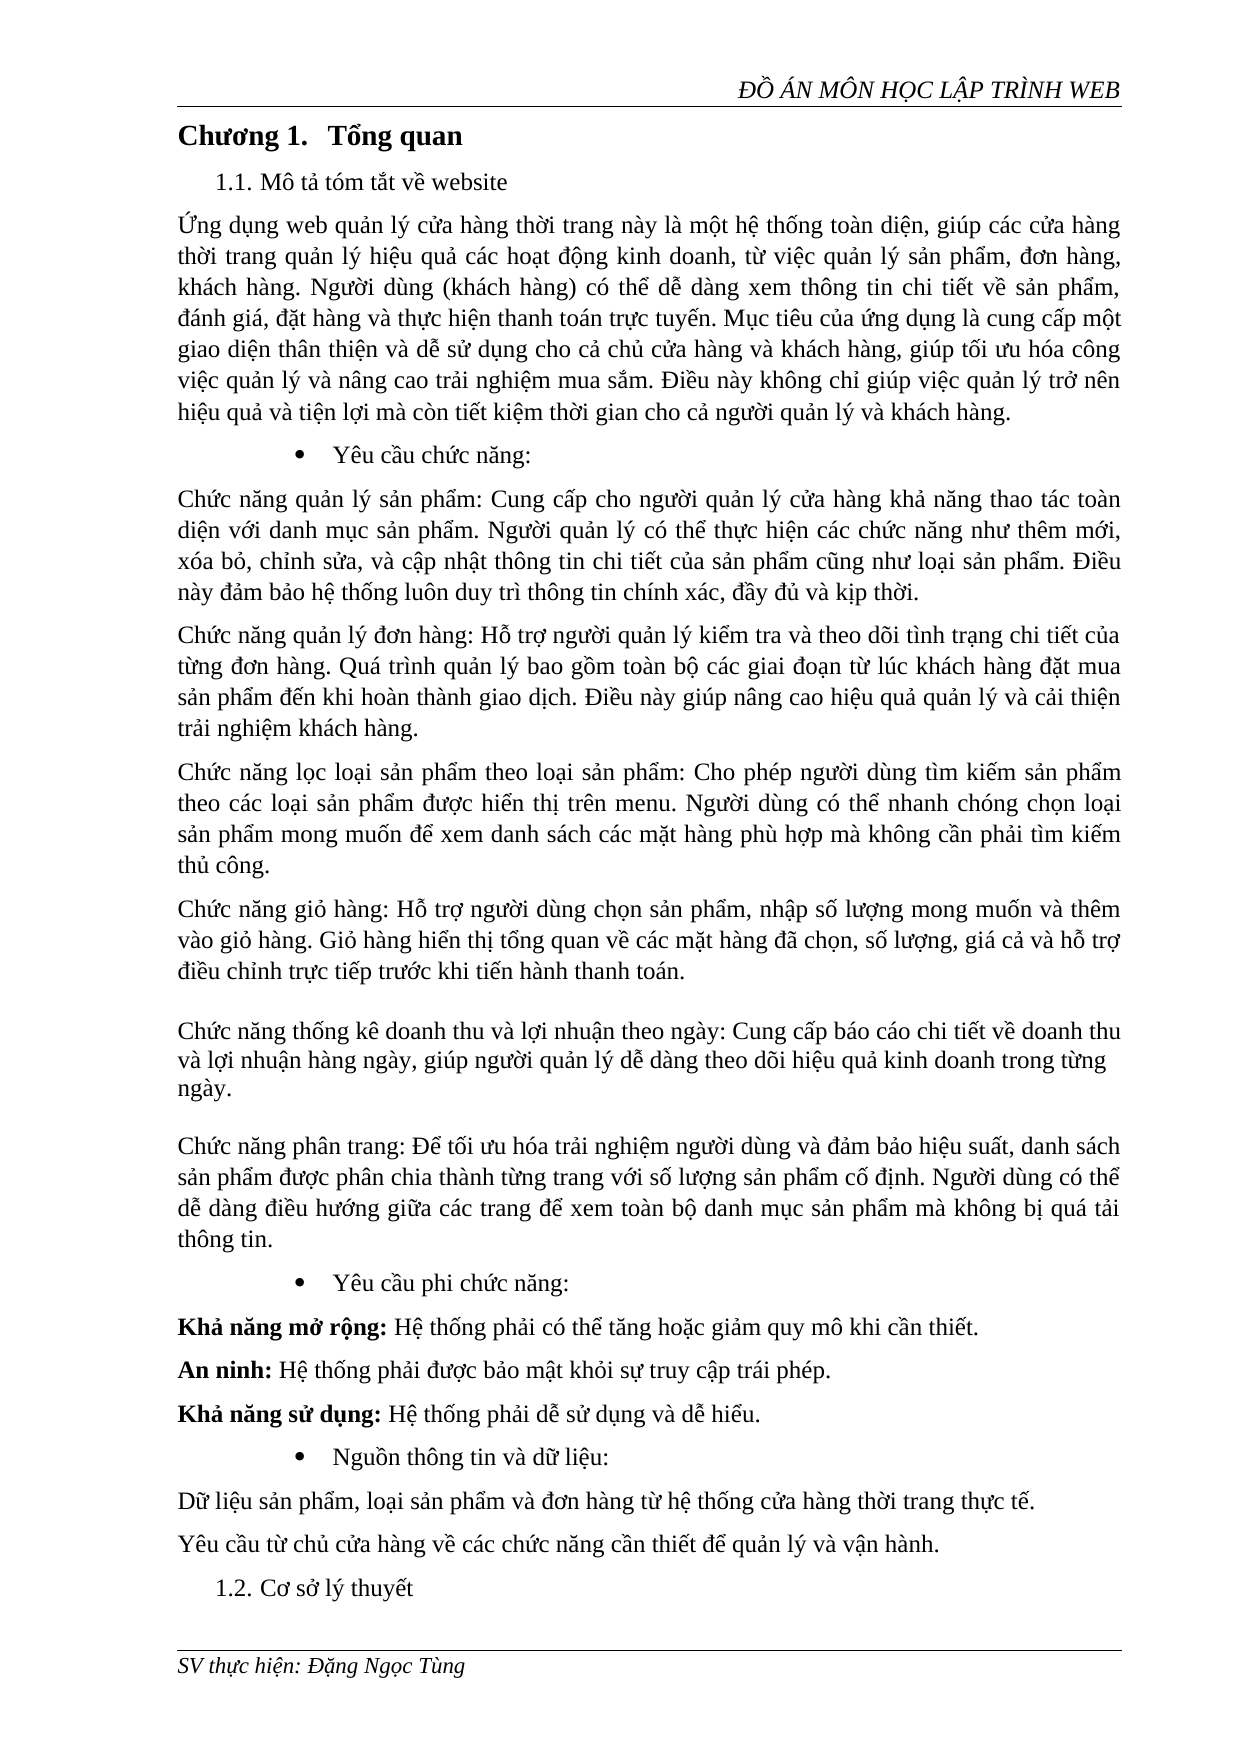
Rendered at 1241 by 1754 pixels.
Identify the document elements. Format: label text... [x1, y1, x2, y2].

list Tổng quan [177, 118, 1122, 152]
text Chức năng phân trang: Để tối ưu hóa trải nghiệm người dùng và đảm bảo hiệu suất, danh sách sản phẩm được phân chia thành từng trang với số lượng sản phẩm cố định. Người dùng có thể dễ dàng điều hướng giữa các trang để xem toàn bộ danh mục sản phẩm mà không bị quá tải thông tin. [177, 1131, 1122, 1253]
text Chức năng giỏ hàng: Hỗ trợ người dùng chọn sản phẩm, nhập số lượng mong muốn và thêm vào giỏ hàng. Giỏ hàng hiển thị tổng quan về các mặt hàng đã chọn, số lượng, giá cả và hỗ trợ điều chỉnh trực tiếp trước khi tiến hành thanh toán. [177, 894, 1122, 984]
list Yêu cầu chức năng: [295, 440, 1122, 469]
text Chức năng thống kê doanh thu và lợi nhuận theo ngày: Cung cấp báo cáo chi tiết về doanh thu và lợi nhuận hàng ngày, giúp người quản lý dễ dàng theo dõi hiệu quả kinh doanh trong từng ngày. [177, 1016, 1122, 1102]
text Dữ liệu sản phẩm, loại sản phẩm và đơn hàng từ hệ thống cửa hàng thời trang thực tế. [177, 1486, 1122, 1514]
text An ninh: Hệ thống phải được bảo mật khỏi sự truy cập trái phép. [177, 1355, 1122, 1384]
list Nguồn thông tin và dữ liệu: [295, 1442, 1122, 1471]
list Mô tả tóm tắt về website [215, 167, 1122, 196]
text Khả năng sử dụng: Hệ thống phải dễ sử dụng và dễ hiểu. [177, 1399, 1122, 1427]
list Yêu cầu phi chức năng: [295, 1268, 1122, 1297]
list Cơ sở lý thuyết [215, 1573, 1122, 1602]
text Khả năng mở rộng: Hệ thống phải có thể tăng hoặc giảm quy mô khi cần thiết. [177, 1312, 1122, 1340]
text Ứng dụng web quản lý cửa hàng thời trang này là một hệ thống toàn diện, giúp các cửa hàng thời trang quản lý hiệu quả các hoạt động kinh doanh, từ việc quản lý sản phẩm, đơn hàng, khách hàng. Người dùng (khách hàng) có thể dễ dàng xem thông tin chi tiết về sản phẩm, đánh giá, đặt hàng và thực hiện thanh toán trực tuyến. Mục tiêu của ứng dụng là cung cấp một giao diện thân thiện và dễ sử dụng cho cả chủ cửa hàng và khách hàng, giúp tối ưu hóa công việc quản lý và nâng cao trải nghiệm mua sắm. Điều này không chỉ giúp việc quản lý trở nên hiệu quả và tiện lợi mà còn tiết kiệm thời gian cho cả người quản lý và khách hàng. [177, 210, 1122, 425]
text Chức năng quản lý đơn hàng: Hỗ trợ người quản lý kiểm tra và theo dõi tình trạng chi tiết của từng đơn hàng. Quá trình quản lý bao gồm toàn bộ các giai đoạn từ lúc khách hàng đặt mua sản phẩm đến khi hoàn thành giao dịch. Điều này giúp nâng cao hiệu quả quản lý và cải thiện trải nghiệm khách hàng. [177, 620, 1122, 742]
text Chức năng lọc loại sản phẩm theo loại sản phẩm: Cho phép người dùng tìm kiếm sản phẩm theo các loại sản phẩm được hiển thị trên menu. Người dùng có thể nhanh chóng chọn loại sản phẩm mong muốn để xem danh sách các mặt hàng phù hợp mà không cần phải tìm kiếm thủ công. [177, 757, 1122, 879]
text Yêu cầu từ chủ cửa hàng về các chức năng cần thiết để quản lý và vận hành. [177, 1529, 1122, 1558]
text Chức năng quản lý sản phẩm: Cung cấp cho người quản lý cửa hàng khả năng thao tác toàn diện với danh mục sản phẩm. Người quản lý có thể thực hiện các chức năng như thêm mới, xóa bỏ, chỉnh sửa, và cập nhật thông tin chi tiết của sản phẩm cũng như loại sản phẩm. Điều này đảm bảo hệ thống luôn duy trì thông tin chính xác, đầy đủ và kịp thời. [177, 484, 1122, 606]
